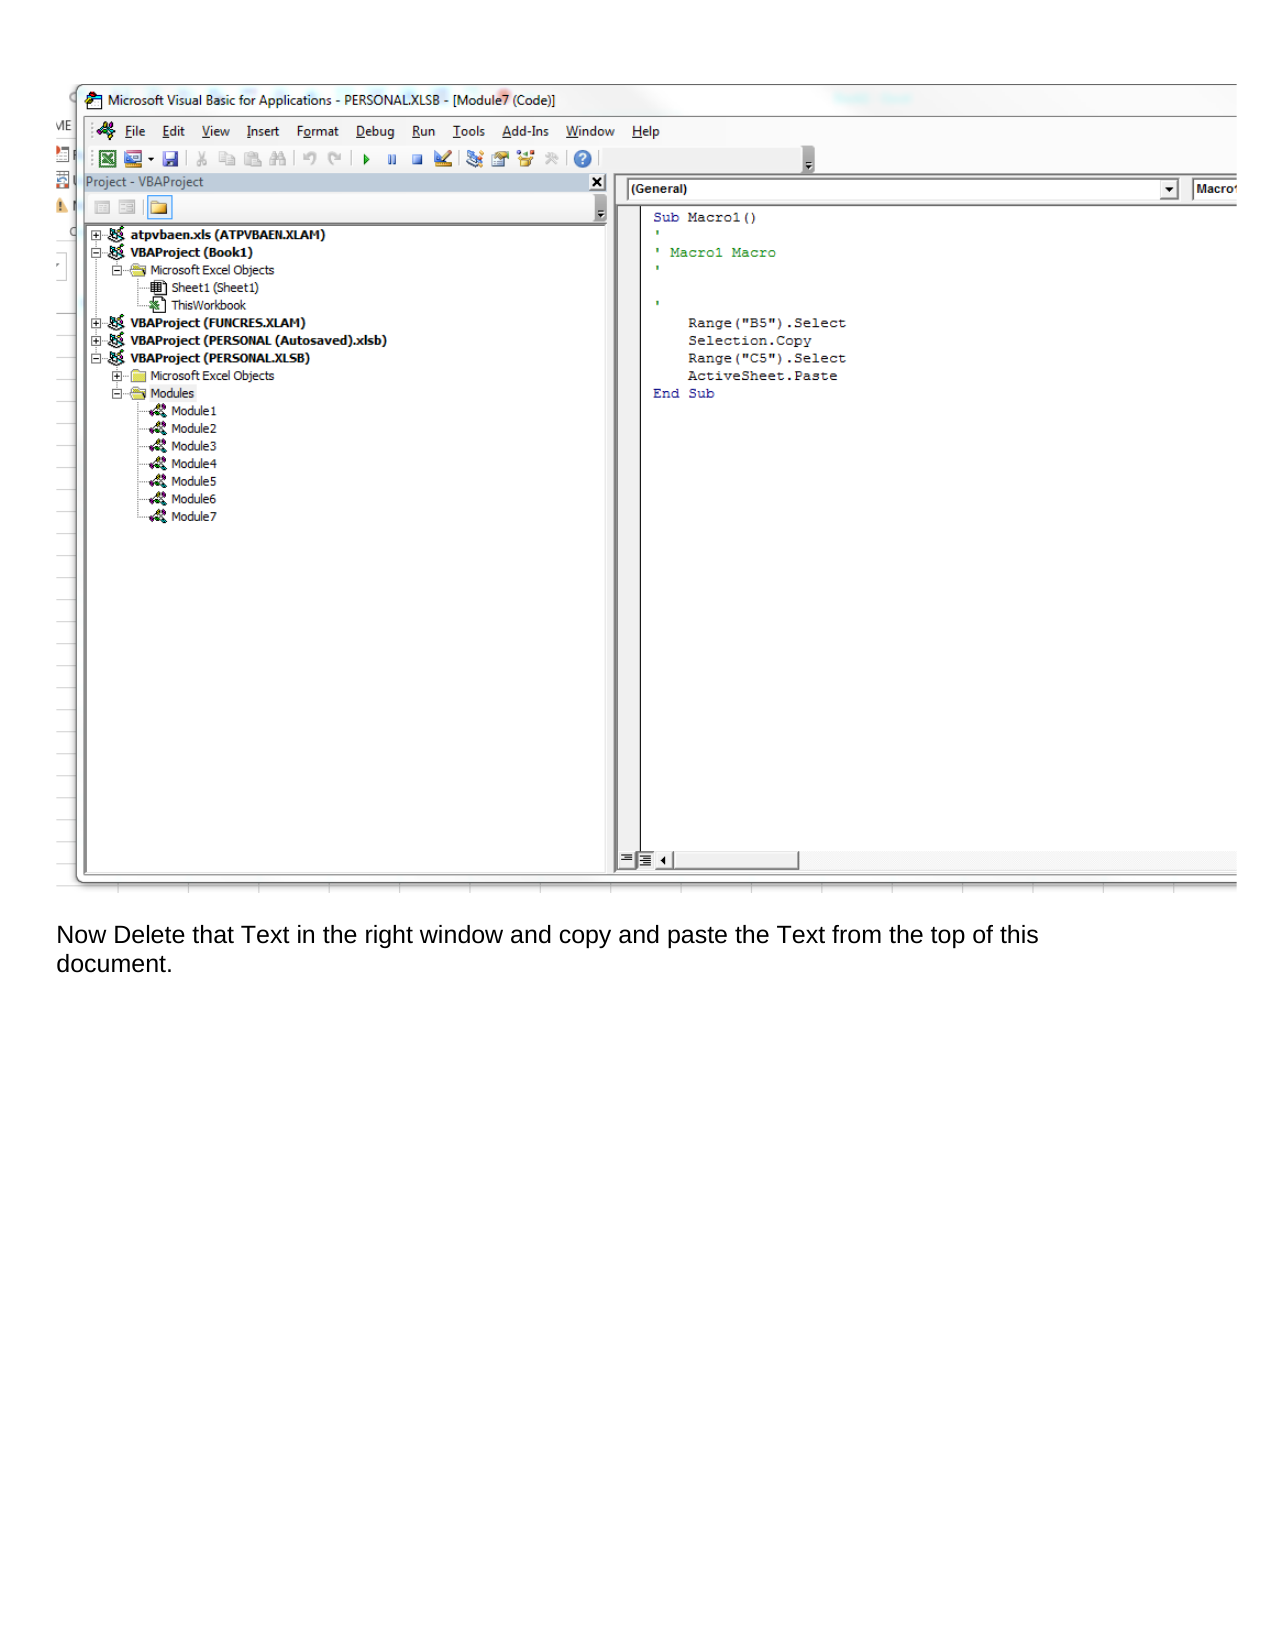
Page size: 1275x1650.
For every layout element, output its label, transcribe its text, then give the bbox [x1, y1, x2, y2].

text Now Delete that Text in the right window and copy and paste the Text from the top of this document. [56, 920, 1125, 978]
picture [56, 84, 1237, 893]
